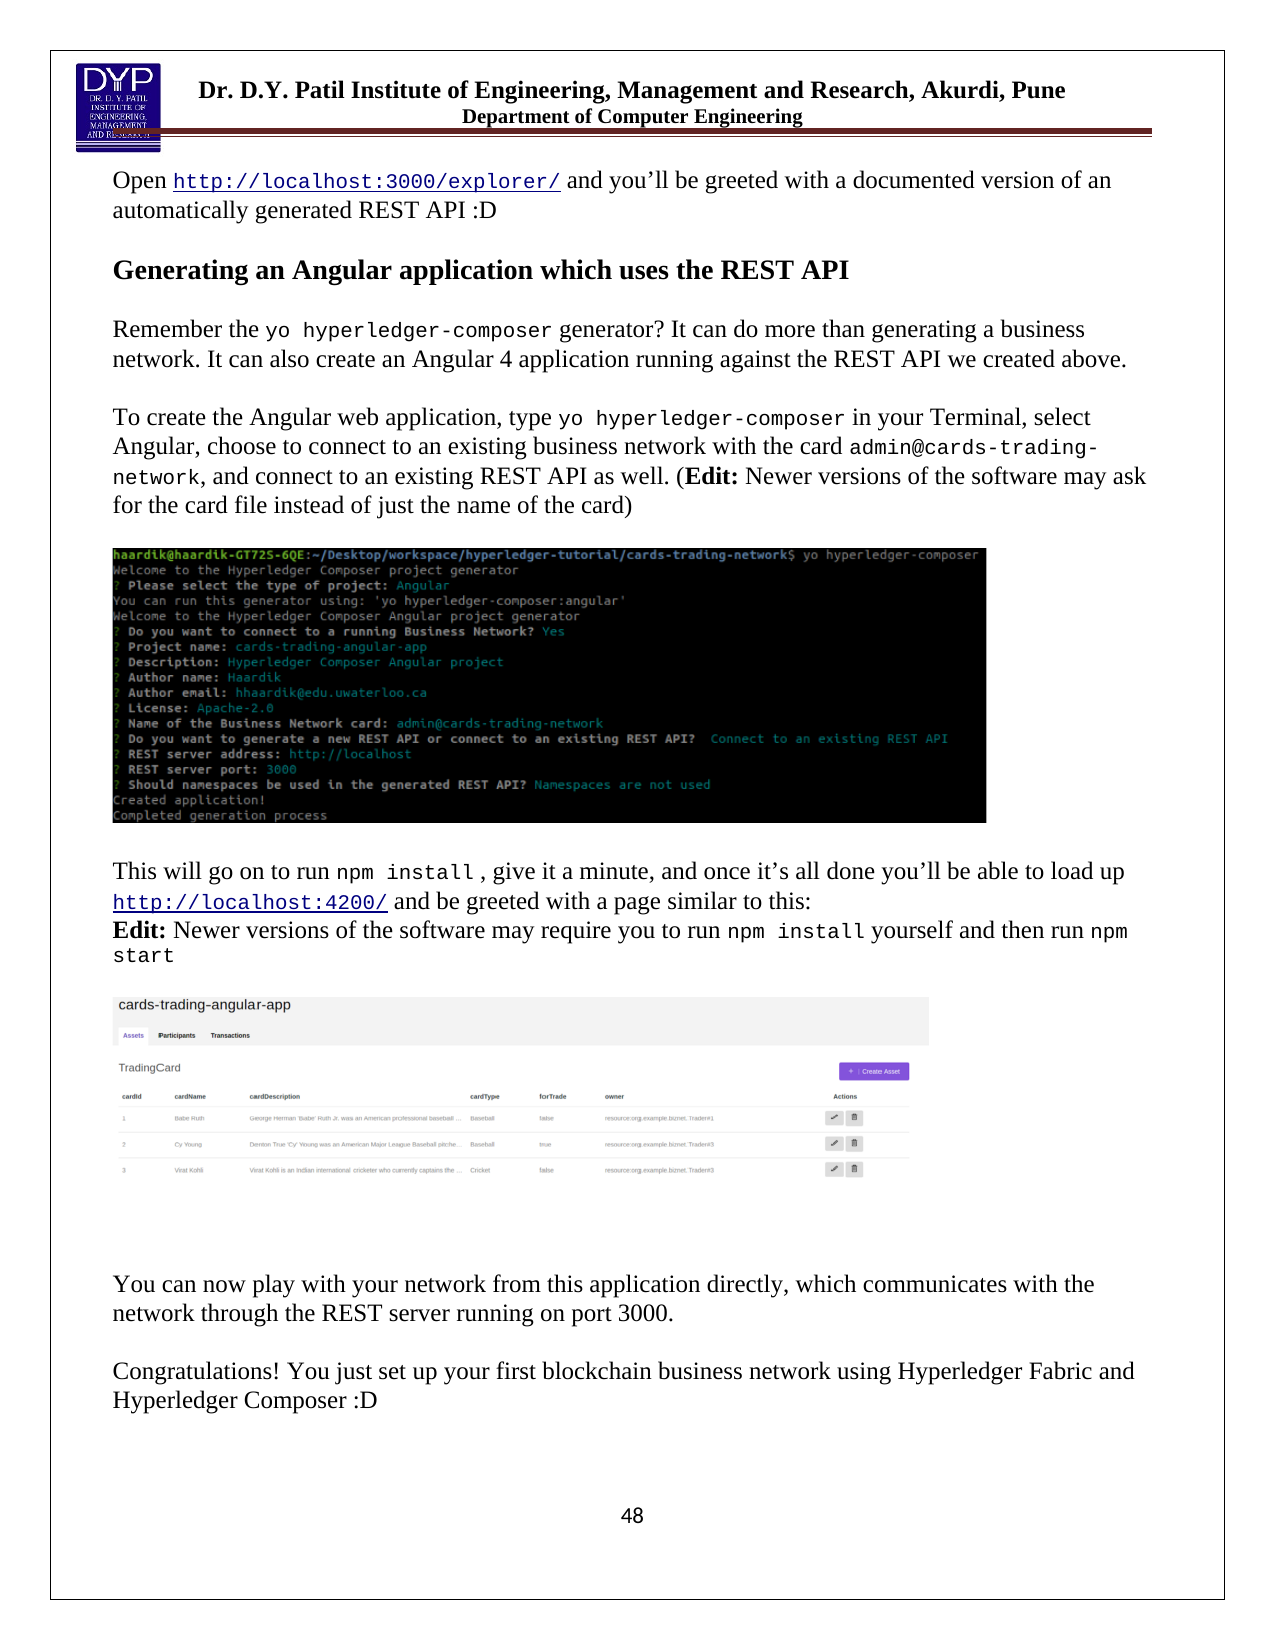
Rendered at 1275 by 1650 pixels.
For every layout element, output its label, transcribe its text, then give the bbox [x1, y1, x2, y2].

subtitle Generating an Angular application which uses the REST API [112, 653, 1152, 686]
picture [112, 949, 987, 1224]
picture [71, 59, 164, 157]
text Remember the yo hyperledger-composer generator? It can do more than generating a business network. It can also create an Angular 4 application running against the REST API we created above. [112, 715, 1152, 773]
picture [112, 165, 826, 533]
text This will go on to run npm install , give it a minute, and once it’s all done you’ll be able to load up http://localhost:4200/ and be greeted with a page similar to this: Edit: Newer versions of the software may require you to run npm install yourself and then run npm start [112, 1257, 1152, 1369]
text To create the Angular web application, type yo hyperledger-composer in your Terminal, select Angular, choose to connect to an existing business network with the card admin@cards-trading-network, and connect to an existing REST API as well. (Edit: Newer versions of the software may ask for the card file instead of just the name of the card) [112, 803, 1152, 920]
text Open http://localhost:3000/explorer/ and you’ll be greeted with a documented version of an automatically generated REST API :D [112, 566, 1152, 624]
